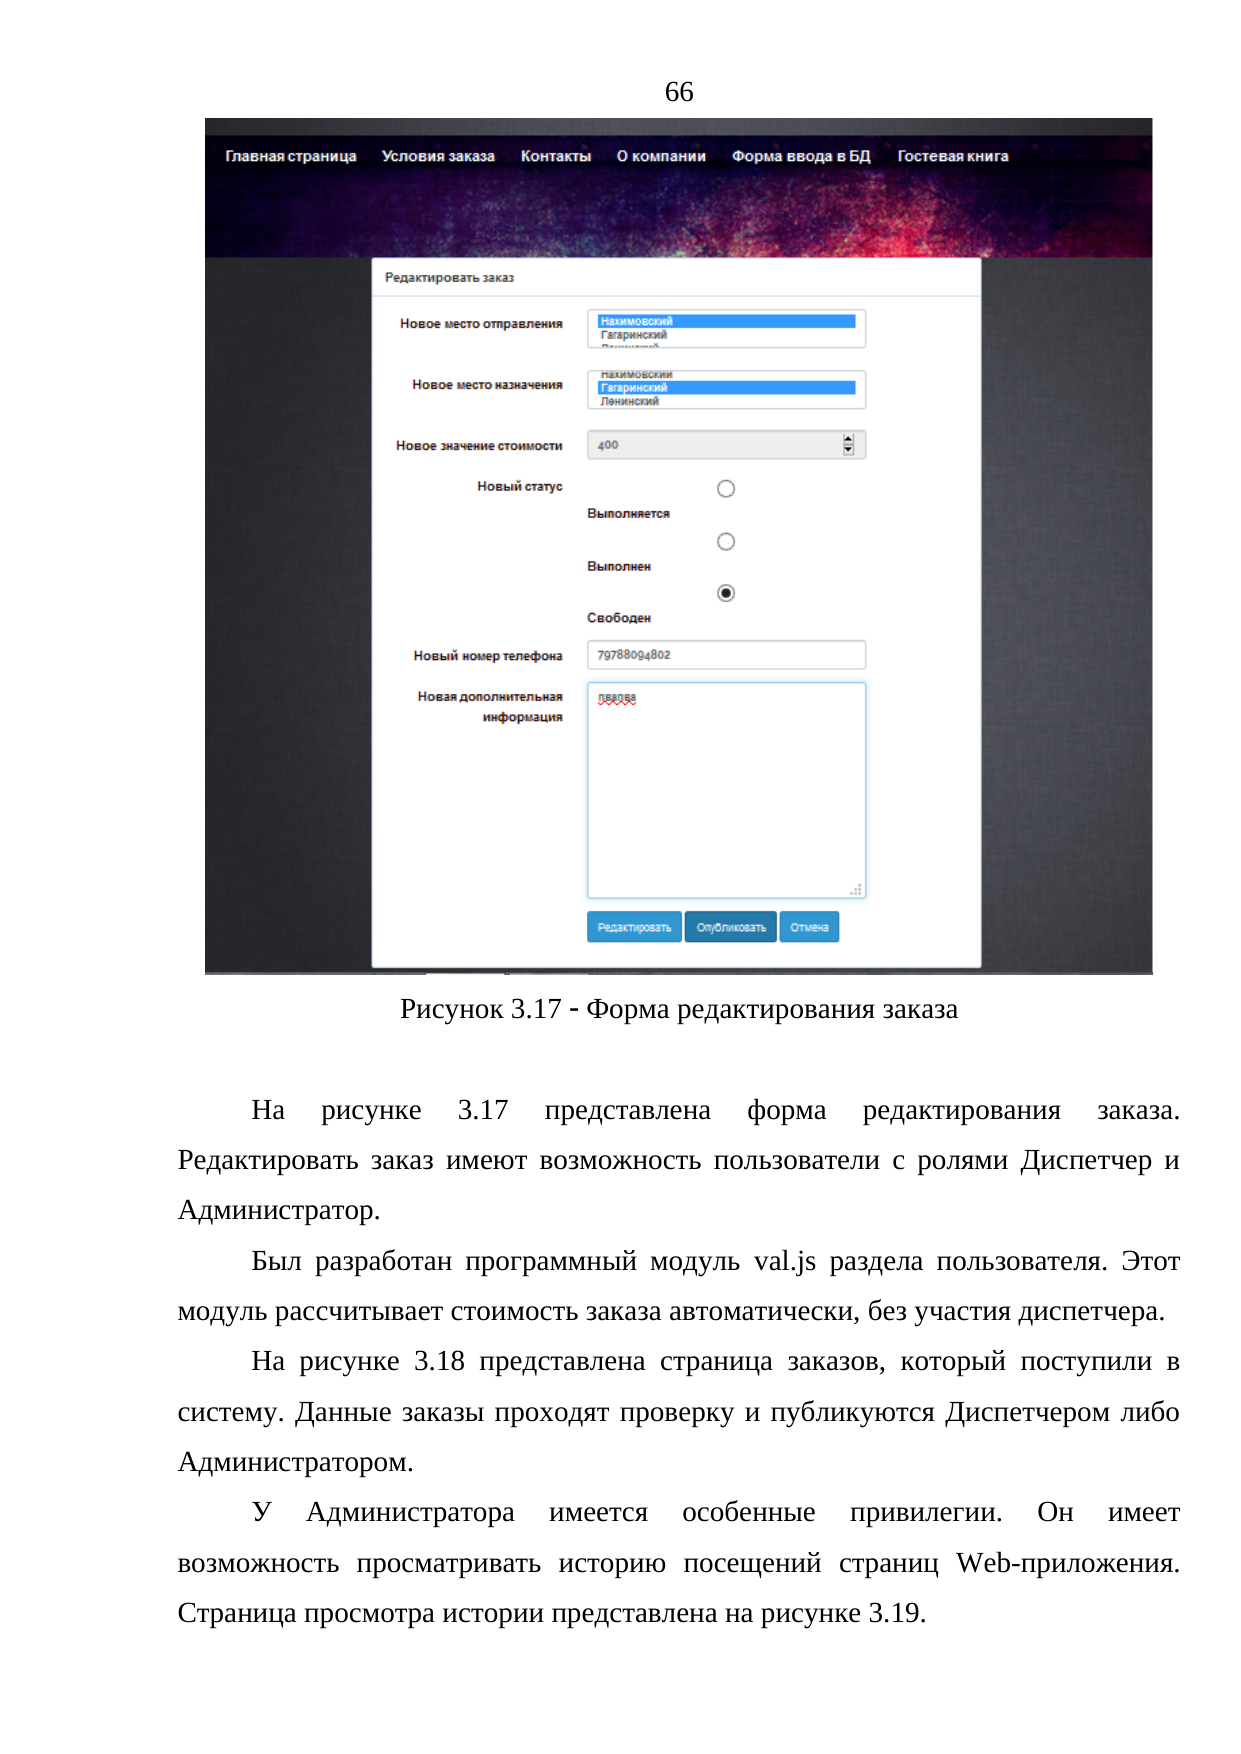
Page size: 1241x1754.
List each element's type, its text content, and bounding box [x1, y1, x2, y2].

picture [205, 118, 1154, 975]
text У Администратора имеется особенные привилегии. Он имеет возможность просматривать историю посещений страниц Web-приложения. Страница просмотра истории представлена на рисунке 3.19. [177, 1494, 1181, 1628]
text Был разработан программный модуль val.js раздела пользователя. Этот модуль рассчитывает стоимость заказа автоматически, без участия диспетчера. [177, 1243, 1181, 1327]
text На рисунке 3.18 представлена страница заказов, который поступили в систему. Данные заказы проходят проверку и публикуются Диспетчером либо Администратором. [177, 1343, 1181, 1478]
text Рисунок 3.17 Форма редактирования заказа [177, 991, 1181, 1025]
text На рисунке 3.17 представлена форма редактирования заказа. Редактировать заказ имеют возможность пользователи с ролями Диспетчер и Администратор. [177, 1092, 1181, 1226]
